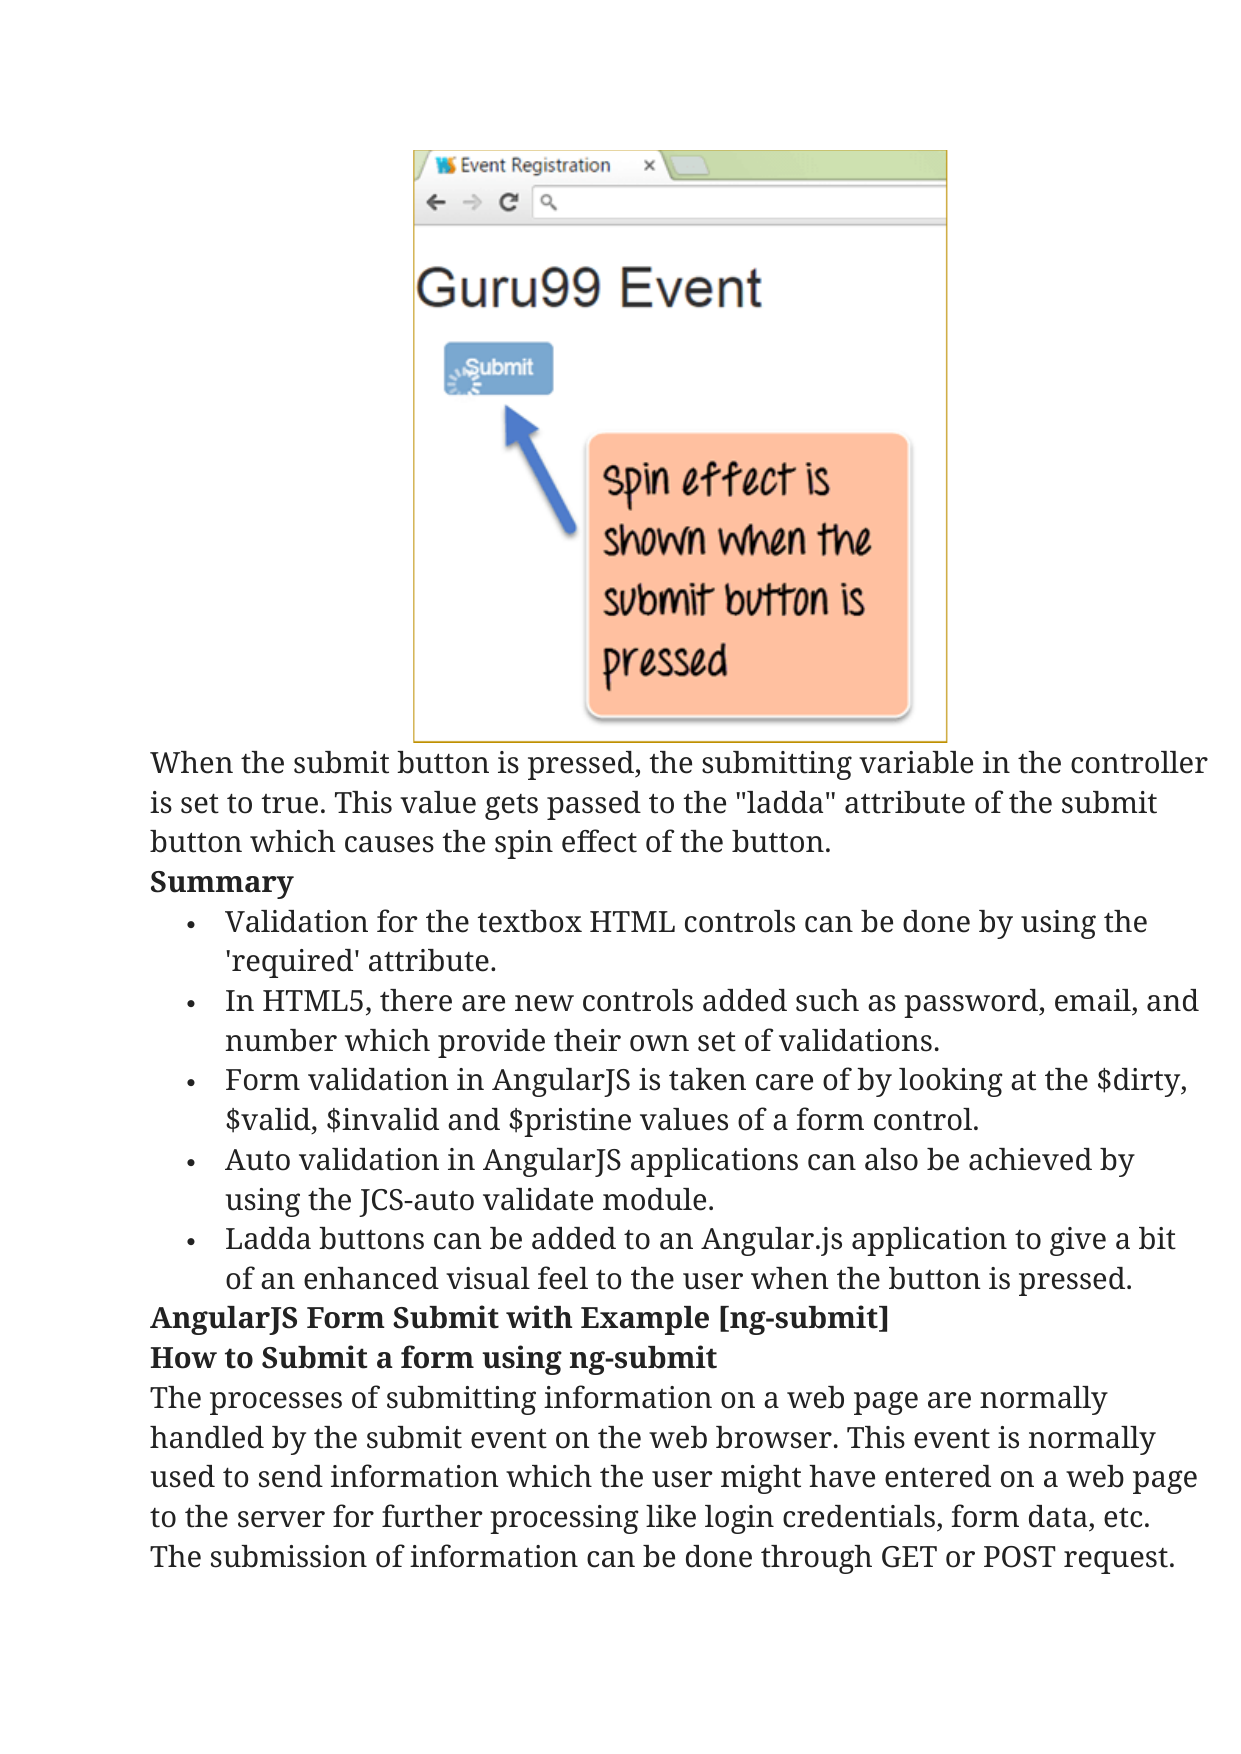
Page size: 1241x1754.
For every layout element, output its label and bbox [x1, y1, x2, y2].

picture [413, 150, 948, 743]
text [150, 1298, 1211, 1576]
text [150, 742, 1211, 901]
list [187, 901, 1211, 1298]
